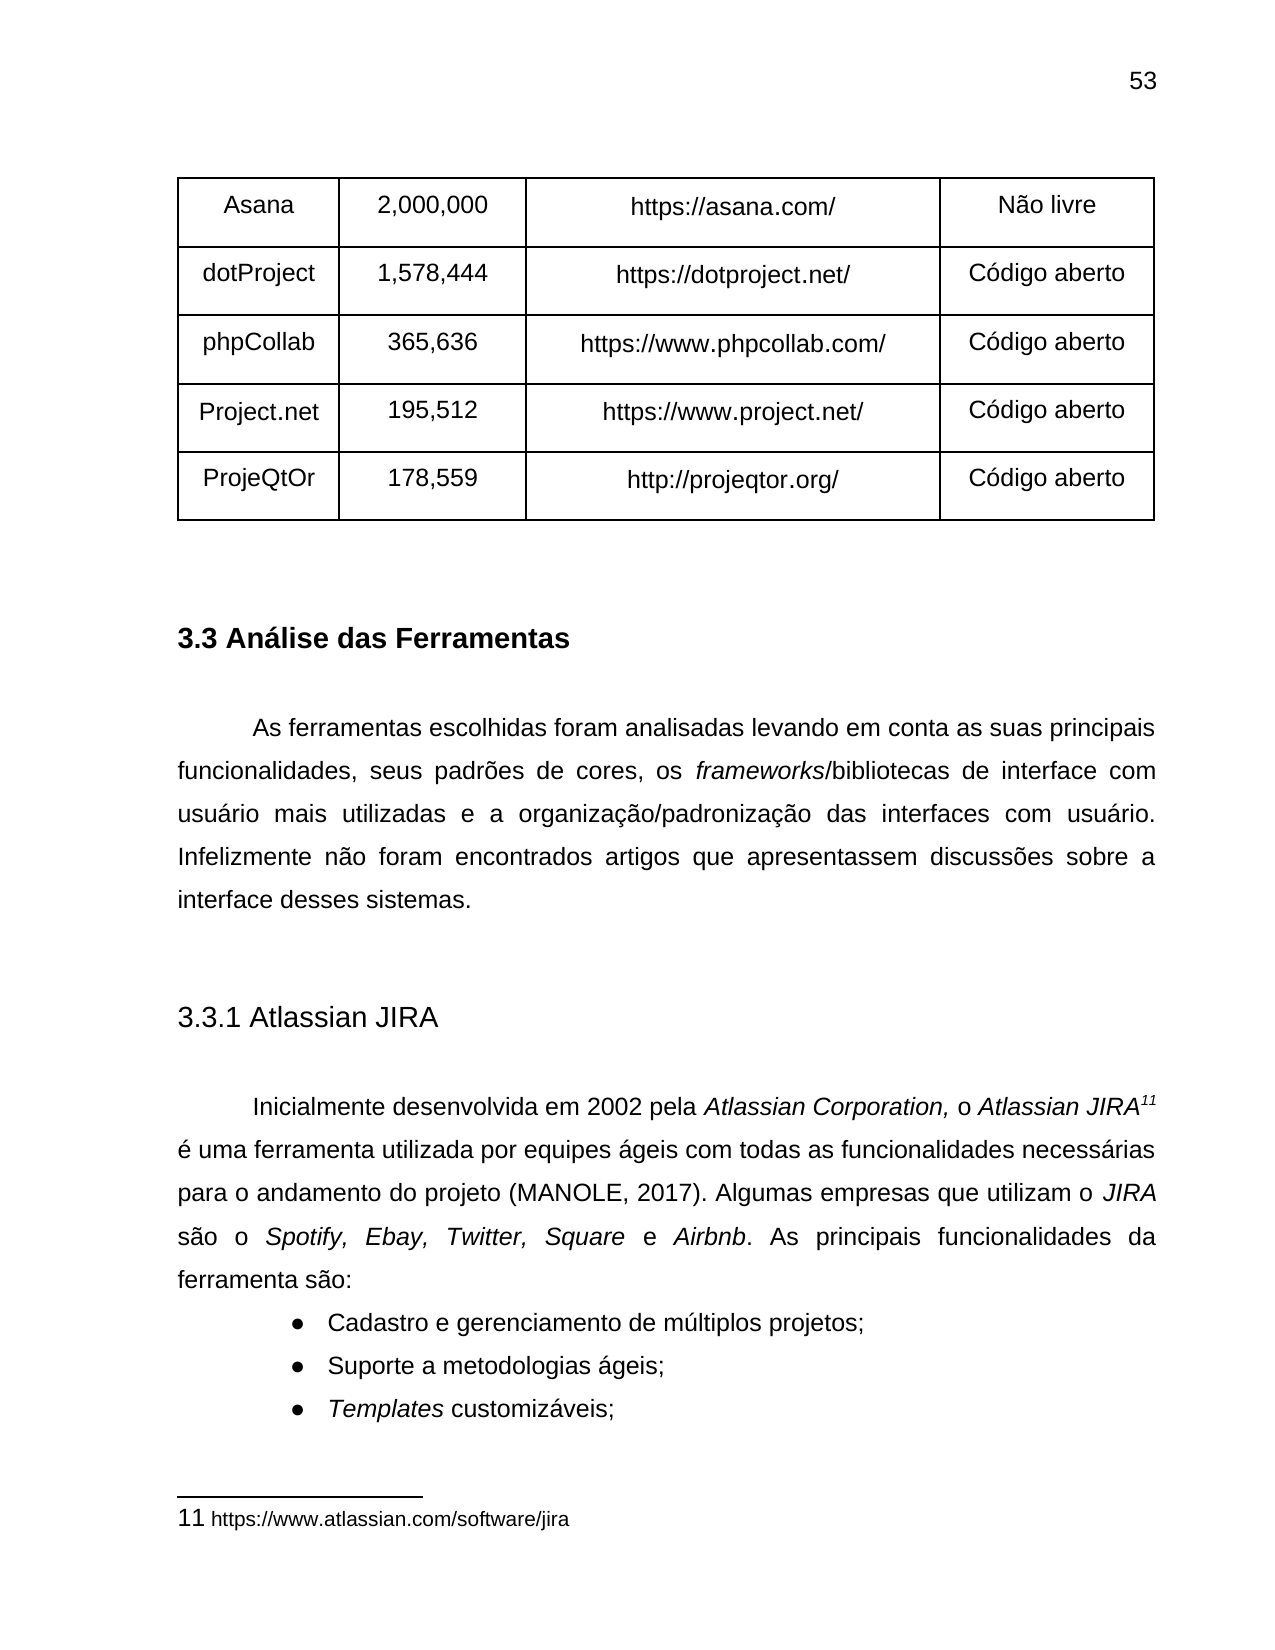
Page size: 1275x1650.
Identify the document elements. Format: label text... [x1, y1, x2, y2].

table_cell https://www.project.net/ [527, 385, 939, 451]
table_cell http://projeqtor.org/ [527, 453, 939, 519]
table_cell Código aberto [941, 453, 1153, 519]
table_cell Código aberto [941, 248, 1153, 314]
table_cell Asana [179, 179, 338, 246]
table_cell Código aberto [941, 316, 1153, 382]
table_cell Não livre [941, 179, 1153, 246]
table_cell phpCollab [179, 316, 338, 382]
table_cell ProjeQtOr [179, 453, 338, 519]
table_cell 365,636 [340, 316, 525, 382]
text Inicialmente desenvolvida em 2002 pela Atlassian Corporation, o Atlassian JIRA é uma ferramenta utilizada por equipes ágeis com todas as funcionalidades necessárias para o andamento do projeto (MANOLE, 2017). Algumas empresas que utilizam o JIRA são o Spotify, Ebay, Twitter, Square e Airbnb. As principais funcionalidades da ferramenta são: [177, 1092, 1157, 1293]
table_cell Project.net [179, 385, 338, 451]
text As ferramentas escolhidas foram analisadas levando em conta as suas principais funcionalidades, seus padrões de cores, os frameworks/bibliotecas de interface com usuário mais utilizadas e a organização/padronização das interfaces com usuário. Infelizmente não foram encontrados artigos que apresentassem discussões sobre a interface desses sistemas. [177, 712, 1157, 914]
list Suporte a metodologias ágeis; [290, 1351, 1157, 1379]
table_cell https://asana.com/ [527, 179, 939, 246]
list Templates customizáveis; [290, 1394, 1157, 1423]
table_cell 195,512 [340, 385, 525, 451]
subtitle 3.3.1 Atlassian JIRA [177, 1000, 1157, 1034]
table_cell 2,000,000 [340, 179, 525, 246]
table_cell https://www.phpcollab.com/ [527, 316, 939, 382]
subtitle 3.3 Análise das Ferramentas [177, 621, 1157, 654]
table_cell https://dotproject.net/ [527, 248, 939, 314]
table_cell dotProject [179, 248, 338, 314]
list Cadastro e gerenciamento de múltiplos projetos; [290, 1308, 1157, 1336]
table_cell 178,559 [340, 453, 525, 519]
table_cell Código aberto [941, 385, 1153, 451]
table_cell 1,578,444 [340, 248, 525, 314]
